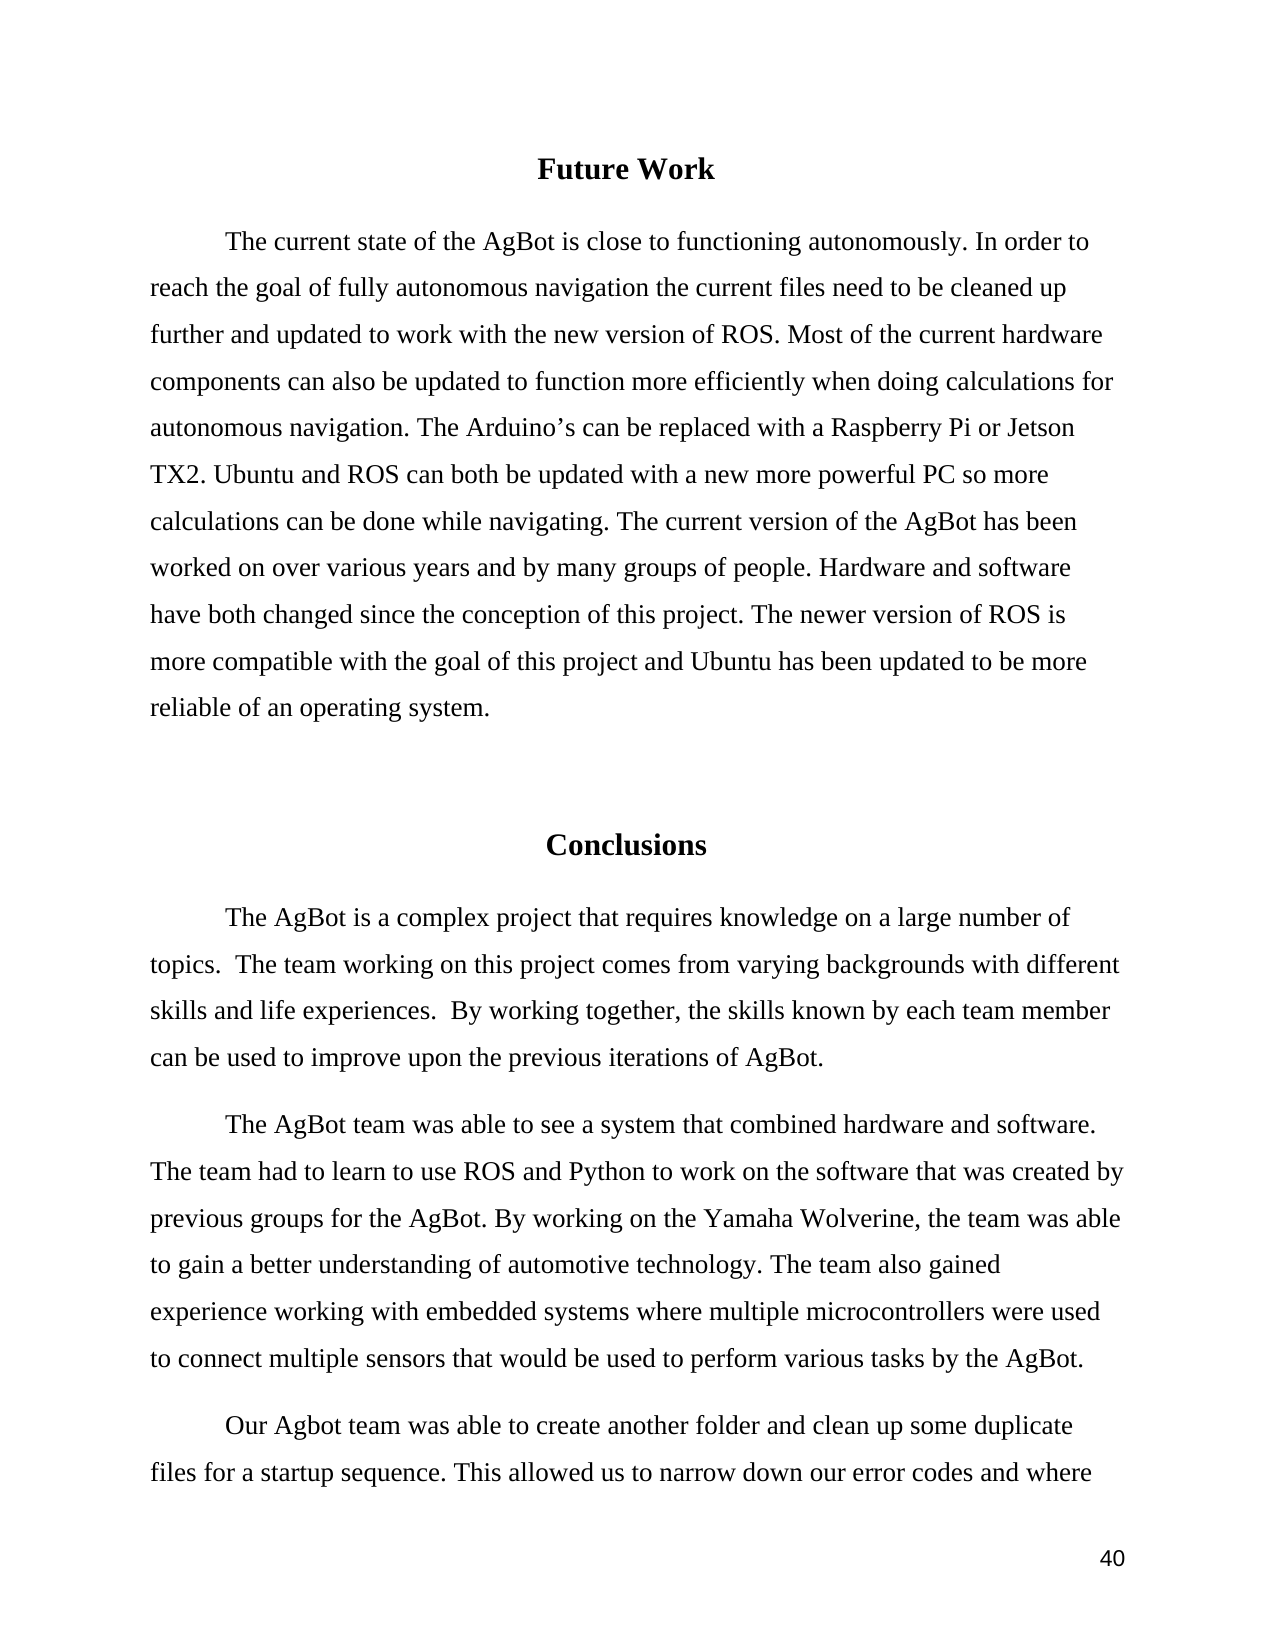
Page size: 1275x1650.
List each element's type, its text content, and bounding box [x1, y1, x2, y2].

text The AgBot is a complex project that requires knowledge on a large number of topics. The team working on this project comes from varying backgrounds with different skills and life experiences. By working together, the skills known by each team member can be used to improve upon the previous iterations of AgBot. [150, 901, 1125, 1072]
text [150, 1409, 1125, 1487]
subtitle Future Work [152, 150, 1100, 186]
subtitle Conclusions [152, 826, 1100, 862]
text The current state of the AgBot is close to functioning autonomously. In order to reach the goal of fully autonomous navigation the current files need to be cleaned up further and updated to work with the new version of ROS. Most of the current hardware components can also be updated to function more efficiently when doing calculations for autonomous navigation. The Arduino’s can be replaced with a Raspberry Pi or Jetson TX2. Ubuntu and ROS can both be updated with a new more powerful PC so more calculations can be done while navigating. The current version of the AgBot has been worked on over various years and by many groups of people. Hardware and software have both changed since the conception of this project. The newer version of ROS is more compatible with the goal of this project and Ubuntu has been updated to be more reliable of an operating system. [150, 225, 1125, 722]
text The AgBot team was able to see a system that combined hardware and software. The team had to learn to use ROS and Python to work on the software that was created by previous groups for the AgBot. By working on the Yamaha Wolverine, the team was able to gain a better understanding of automotive technology. The team also gained experience working with embedded systems where multiple microcontrollers were used to connect multiple sensors that would be used to perform various tasks by the AgBot. [150, 1108, 1125, 1373]
